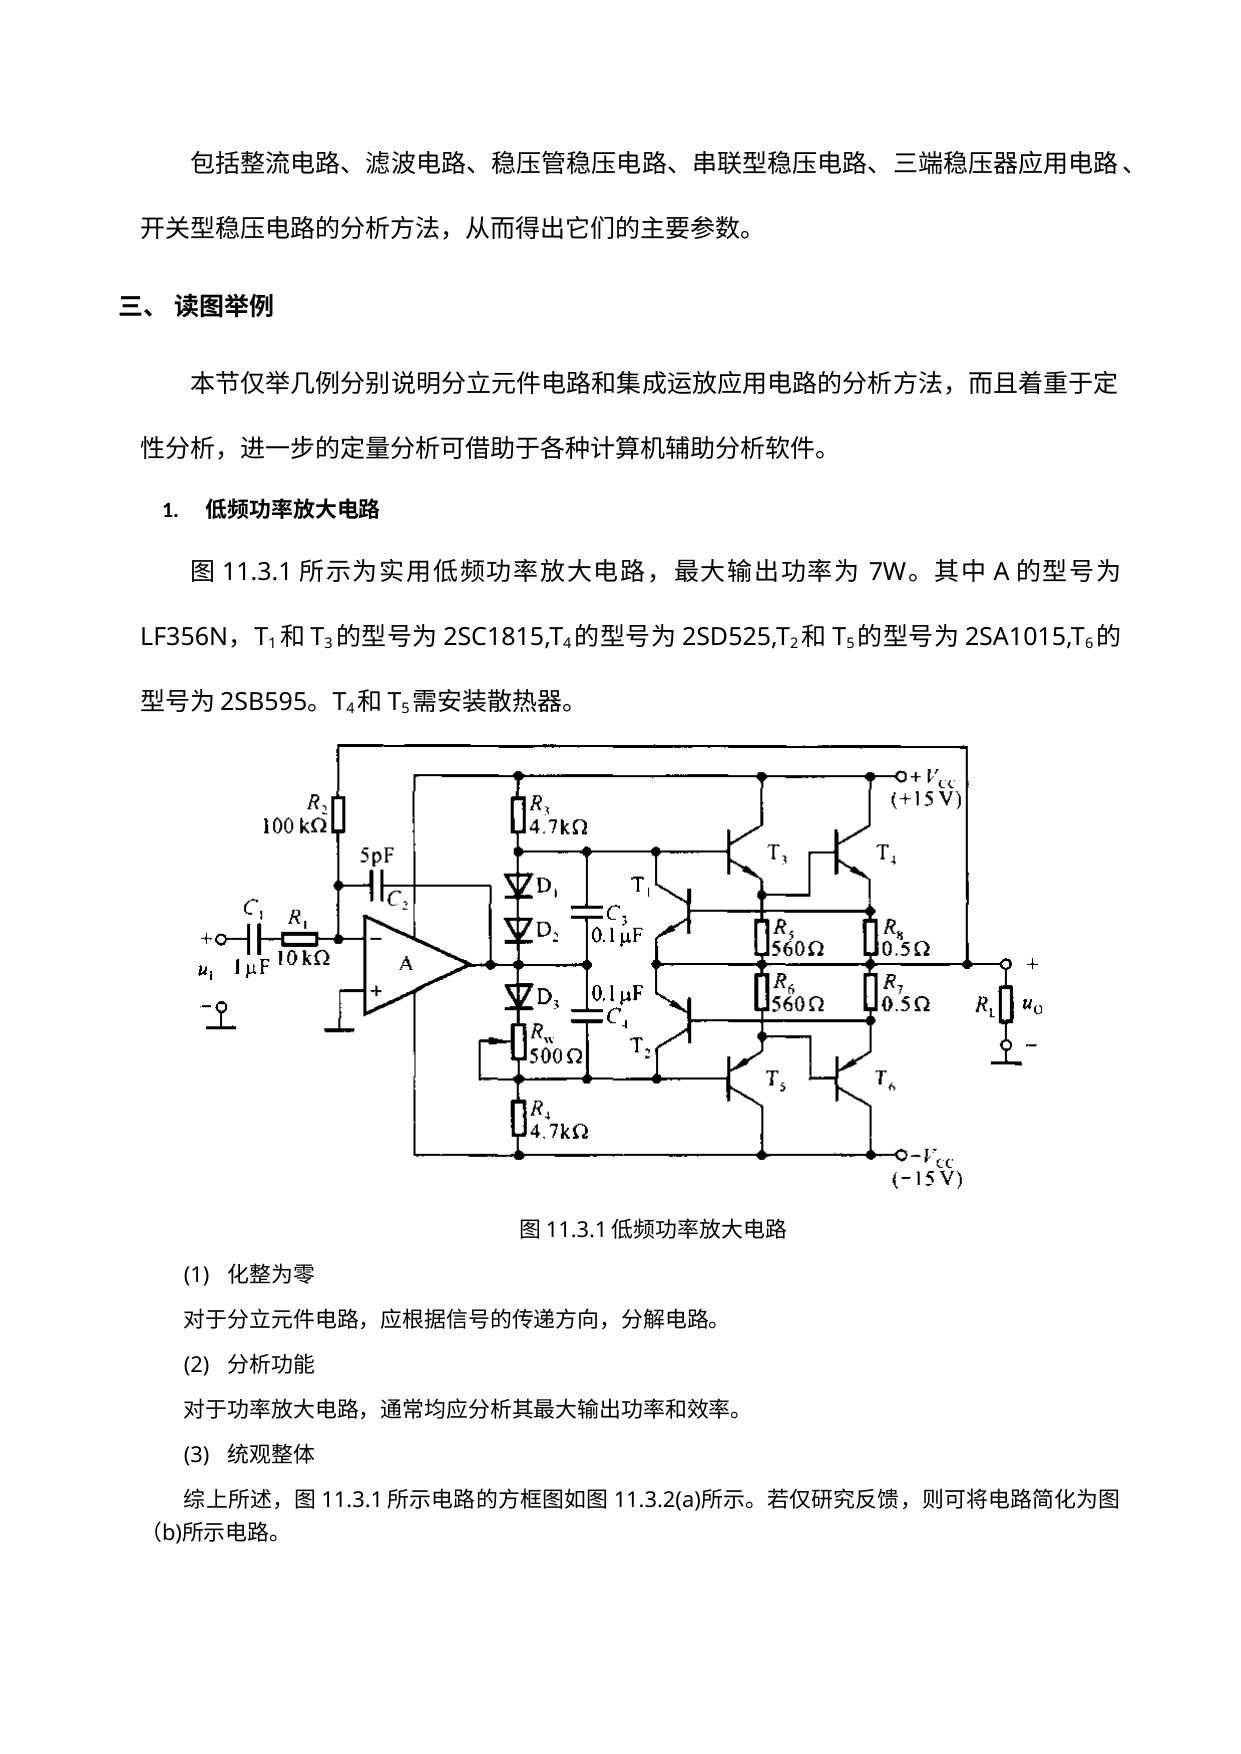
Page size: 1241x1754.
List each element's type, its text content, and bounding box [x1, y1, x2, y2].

list 统观整体 [184, 1437, 1122, 1469]
text 图11.3.1低频功率放大电路 [140, 1212, 1122, 1244]
picture [198, 744, 1043, 1189]
text 对于功率放大电路，通常均应分析其最大输出功率和效率。 [140, 1392, 1122, 1424]
text 包括整流电路、滤波电路、稳压管稳压电路、串联型稳压电路、三端稳压器应用电路、开关型稳压电路的分析方法，从而得出它们的主要参数。 [140, 129, 1122, 259]
list 分析功能 [184, 1347, 1122, 1379]
subtitle 读图举例 [118, 272, 1122, 337]
text 综上所述，图11.3.1所示电路的方框图如图11.3.2(a)所示。若仅研究反馈，则可将电路简化为图（b)所示电路。 [140, 1482, 1122, 1547]
list 低频功率放大电路 [162, 492, 1122, 524]
text 图11.3.1所示为实用低频功率放大电路，最大输出功率为7W。其中A的型号为LF356N，T1和T3的型号为2SC1815,T4的型号为2SD525,T2和T5的型号为2SA1015,T6的型号为2SB595。T4和T5需安装散热器。 [140, 537, 1122, 732]
text 对于分立元件电路，应根据信号的传递方向，分解电路。 [140, 1302, 1122, 1334]
list 化整为零 [184, 1257, 1122, 1289]
text 本节仅举几例分别说明分立元件电路和集成运放应用电路的分析方法，而且着重于定性分析，进一步的定量分析可借助于各种计算机辅助分析软件。 [140, 349, 1122, 479]
